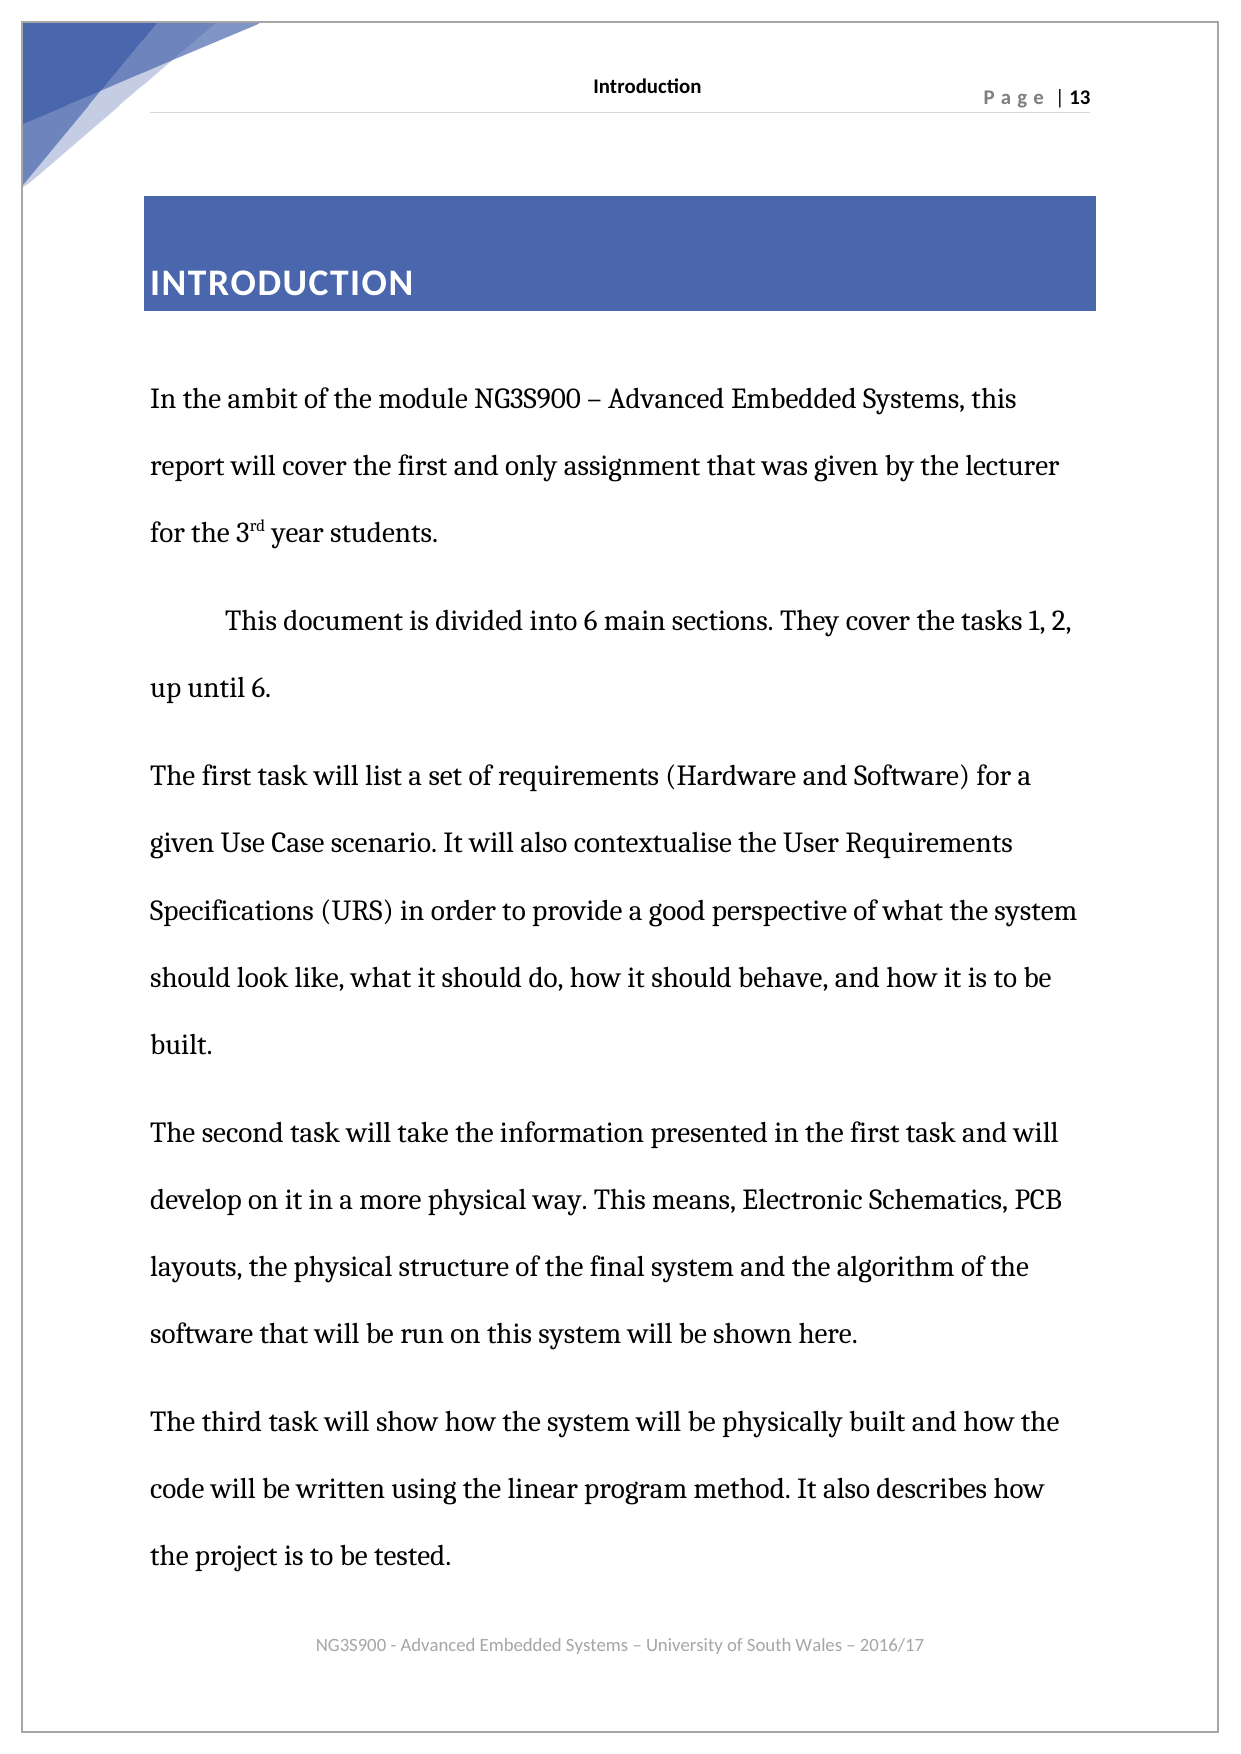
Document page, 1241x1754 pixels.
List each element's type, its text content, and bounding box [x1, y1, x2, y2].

text The second task will take the information presented in the first task and will develop on it in a more physical way. This means, Electronic Schematics, PCB layouts, the physical structure of the final system and the algorithm of the software that will be run on this system will be shown here. [150, 1116, 1090, 1351]
text The third task will show how the system will be physically built and how the code will be written using the linear program method. It also describes how the project is to be tested. [150, 1405, 1090, 1573]
text The first task will list a set of requirements (Hardware and Software) for a given Use Case scenario. It will also contextualise the User Requirements Specifications (URS) in order to provide a good perspective of what the system should look like, what it should do, how it should behave, and how it is to be built. [150, 759, 1090, 1061]
subtitle Introduction [150, 252, 1090, 304]
text In the ambit of the module NG3S900 – Advanced Embedded Systems, this report will cover the first and only assignment that was given by the lecturer for the 3rd year students. [150, 382, 1090, 550]
text This document is divided into 6 main sections. They cover the tasks 1, 2, up until 6. [150, 604, 1090, 705]
picture [23, 23, 264, 190]
